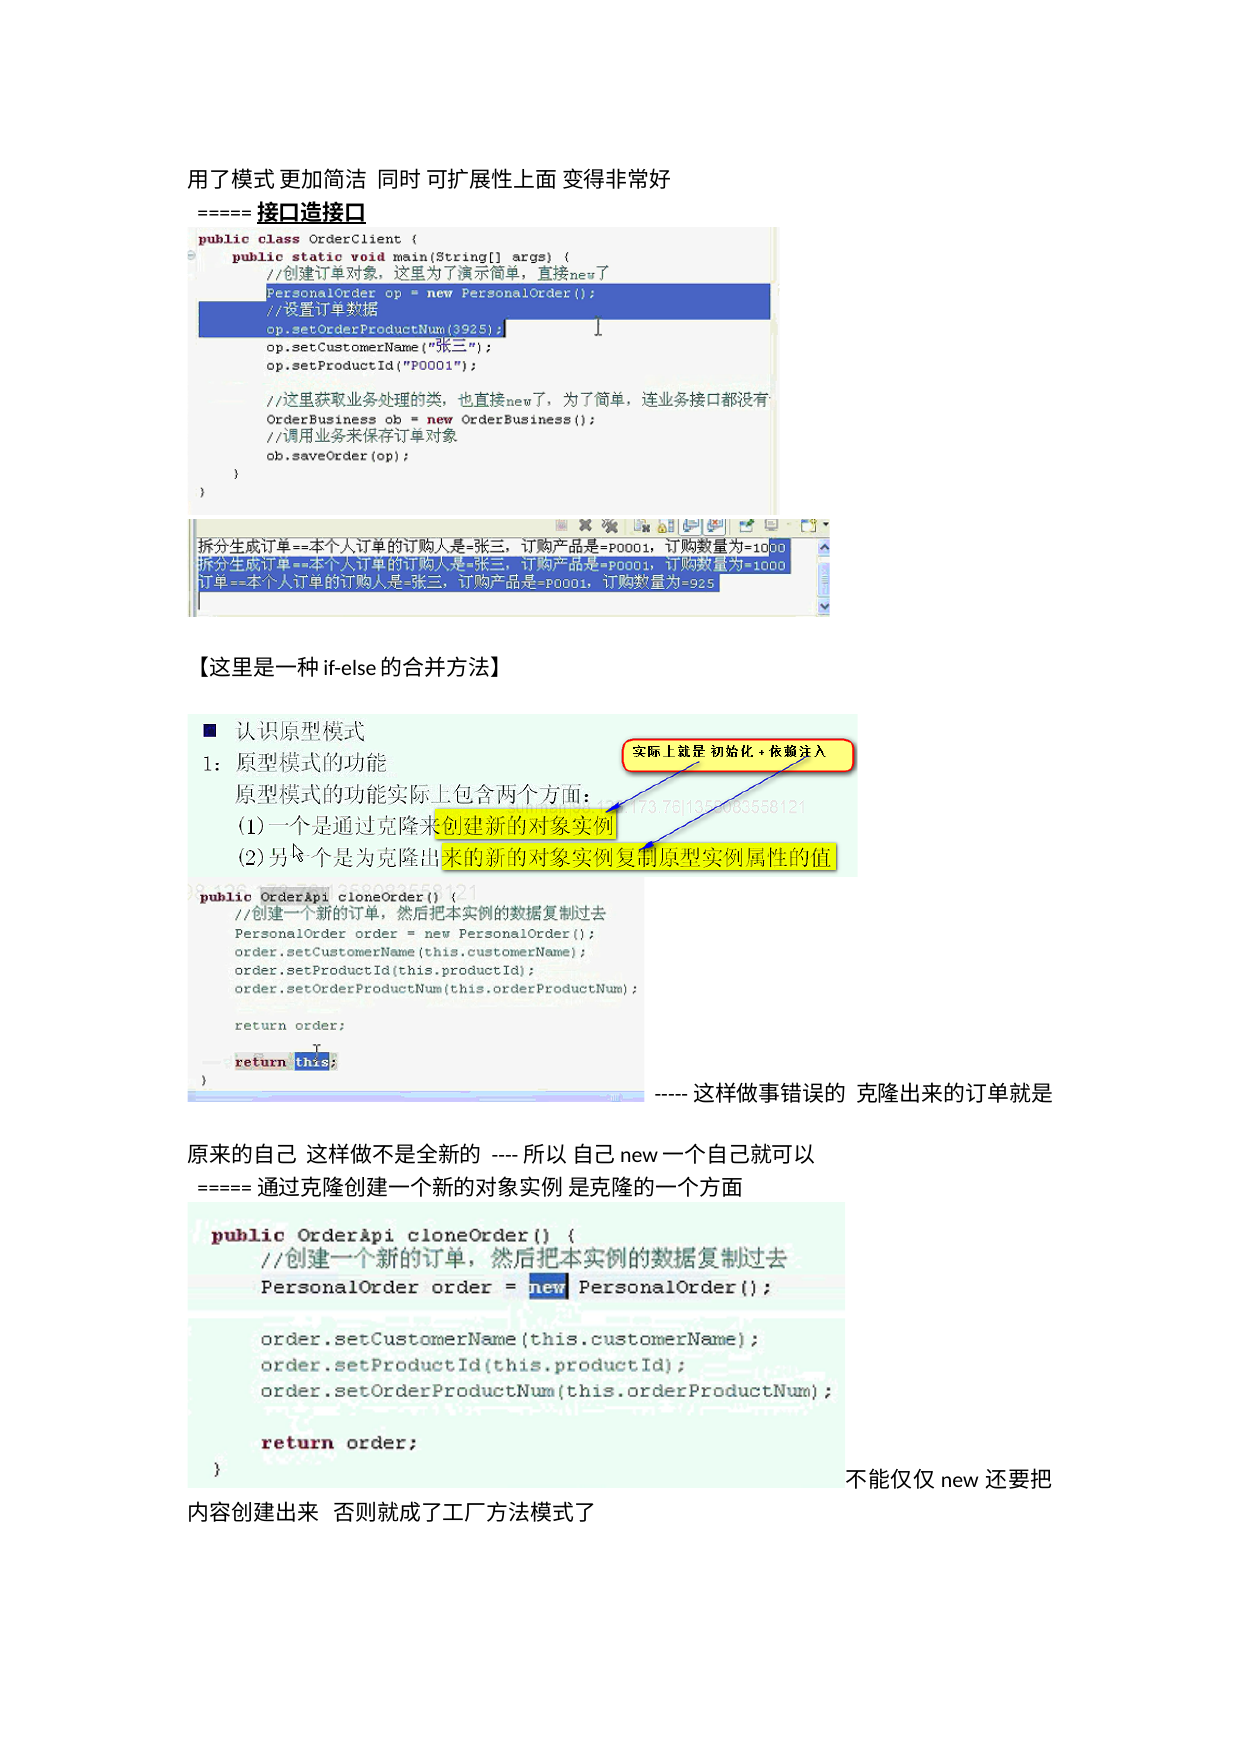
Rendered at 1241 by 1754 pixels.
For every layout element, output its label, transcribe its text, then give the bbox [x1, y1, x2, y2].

text ===== 接口造接口 [187, 194, 1053, 227]
picture [187, 519, 830, 617]
picture [187, 714, 858, 1102]
picture [187, 227, 780, 515]
text ===== 通过克隆创建一个新的对象实例 是克隆的一个方面 [187, 1169, 1053, 1202]
text ----- 这样做事错误的 克隆出来的订单就是原来的自己 这样做不是全新的 ---- 所以 自己new一个自己就可以 [187, 877, 1053, 1169]
text 用了模式 更加简洁 同时 可扩展性上面 变得非常好 [187, 162, 1053, 194]
text 【这里是一种if-else的合并方法】 [187, 649, 1053, 682]
picture [187, 1202, 846, 1488]
